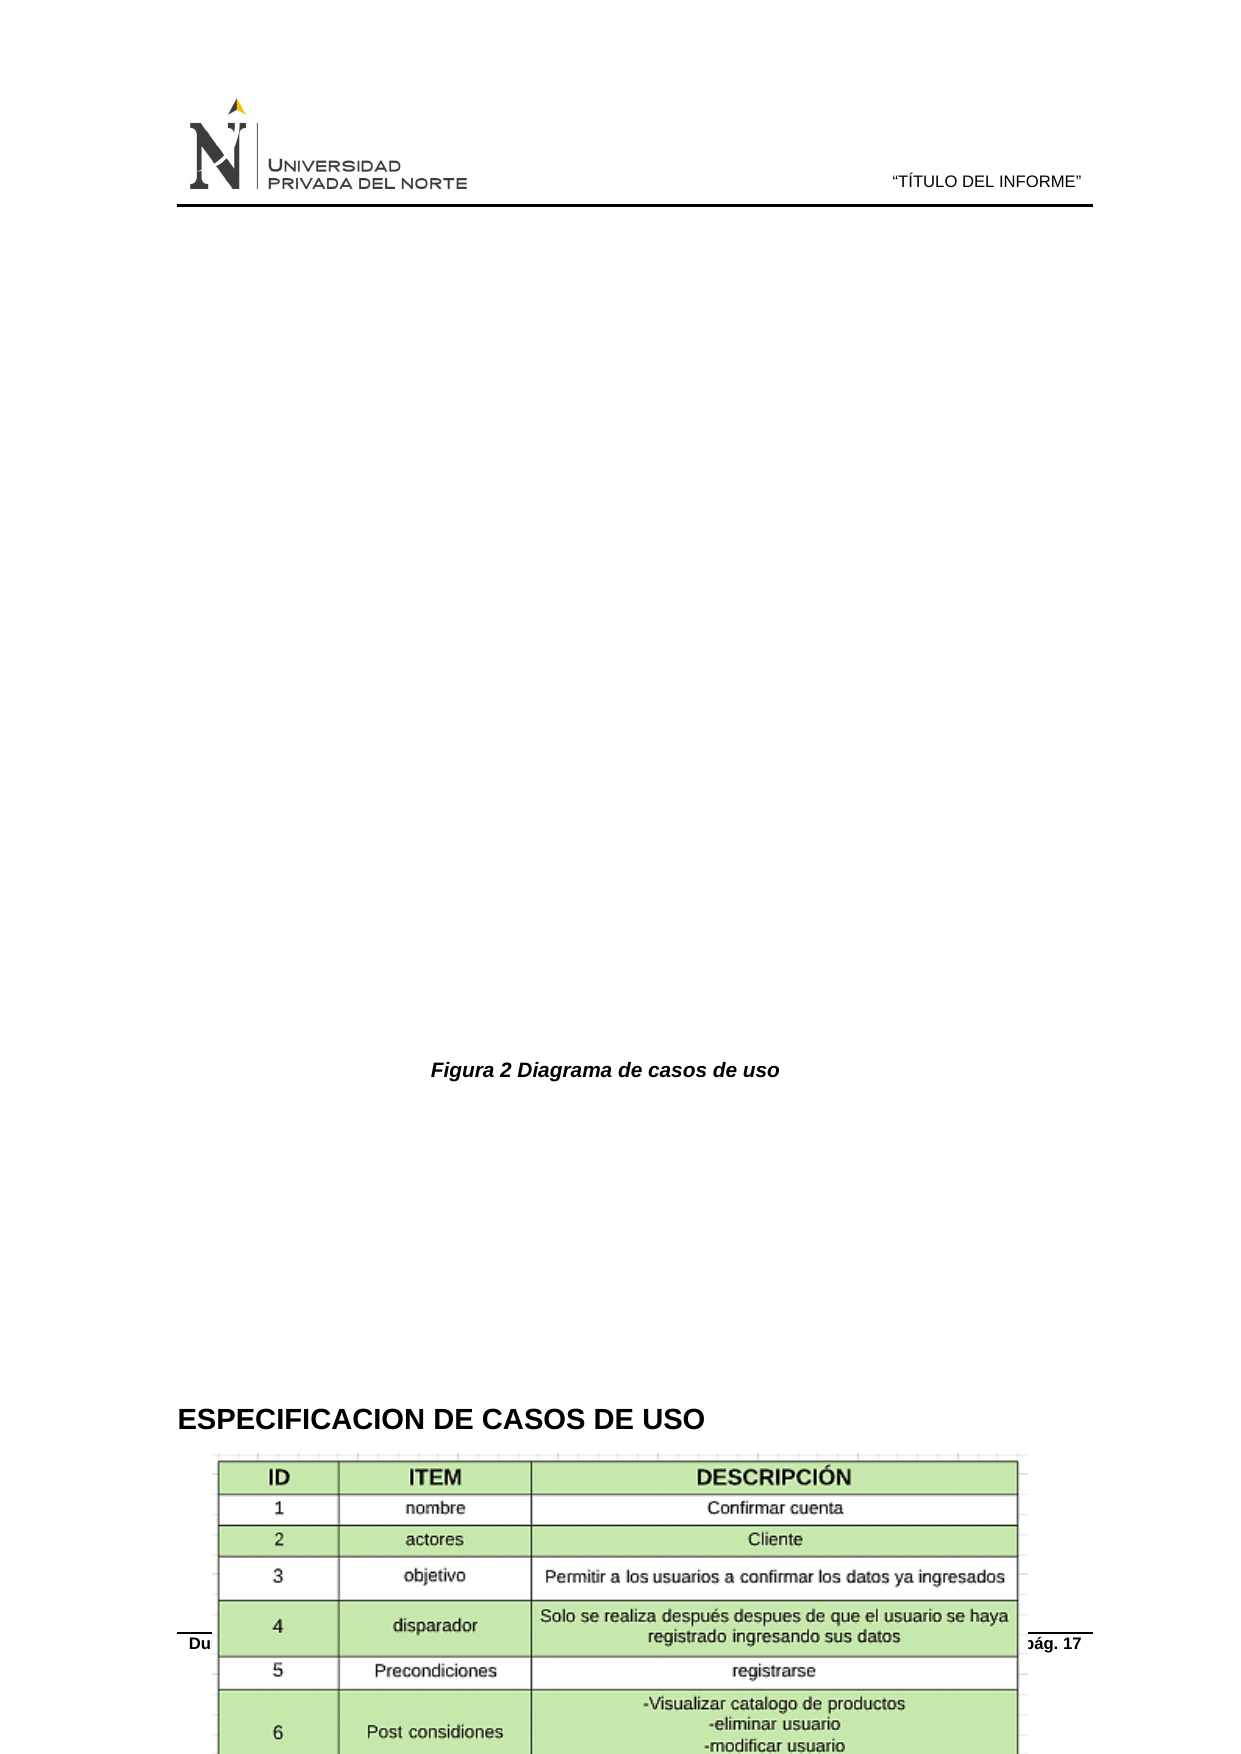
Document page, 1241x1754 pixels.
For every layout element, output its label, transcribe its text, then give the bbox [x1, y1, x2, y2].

text ESPECIFICACION DE CASOS DE USO [177, 1402, 1092, 1436]
picture [212, 1453, 1028, 1754]
picture [188, 95, 469, 191]
